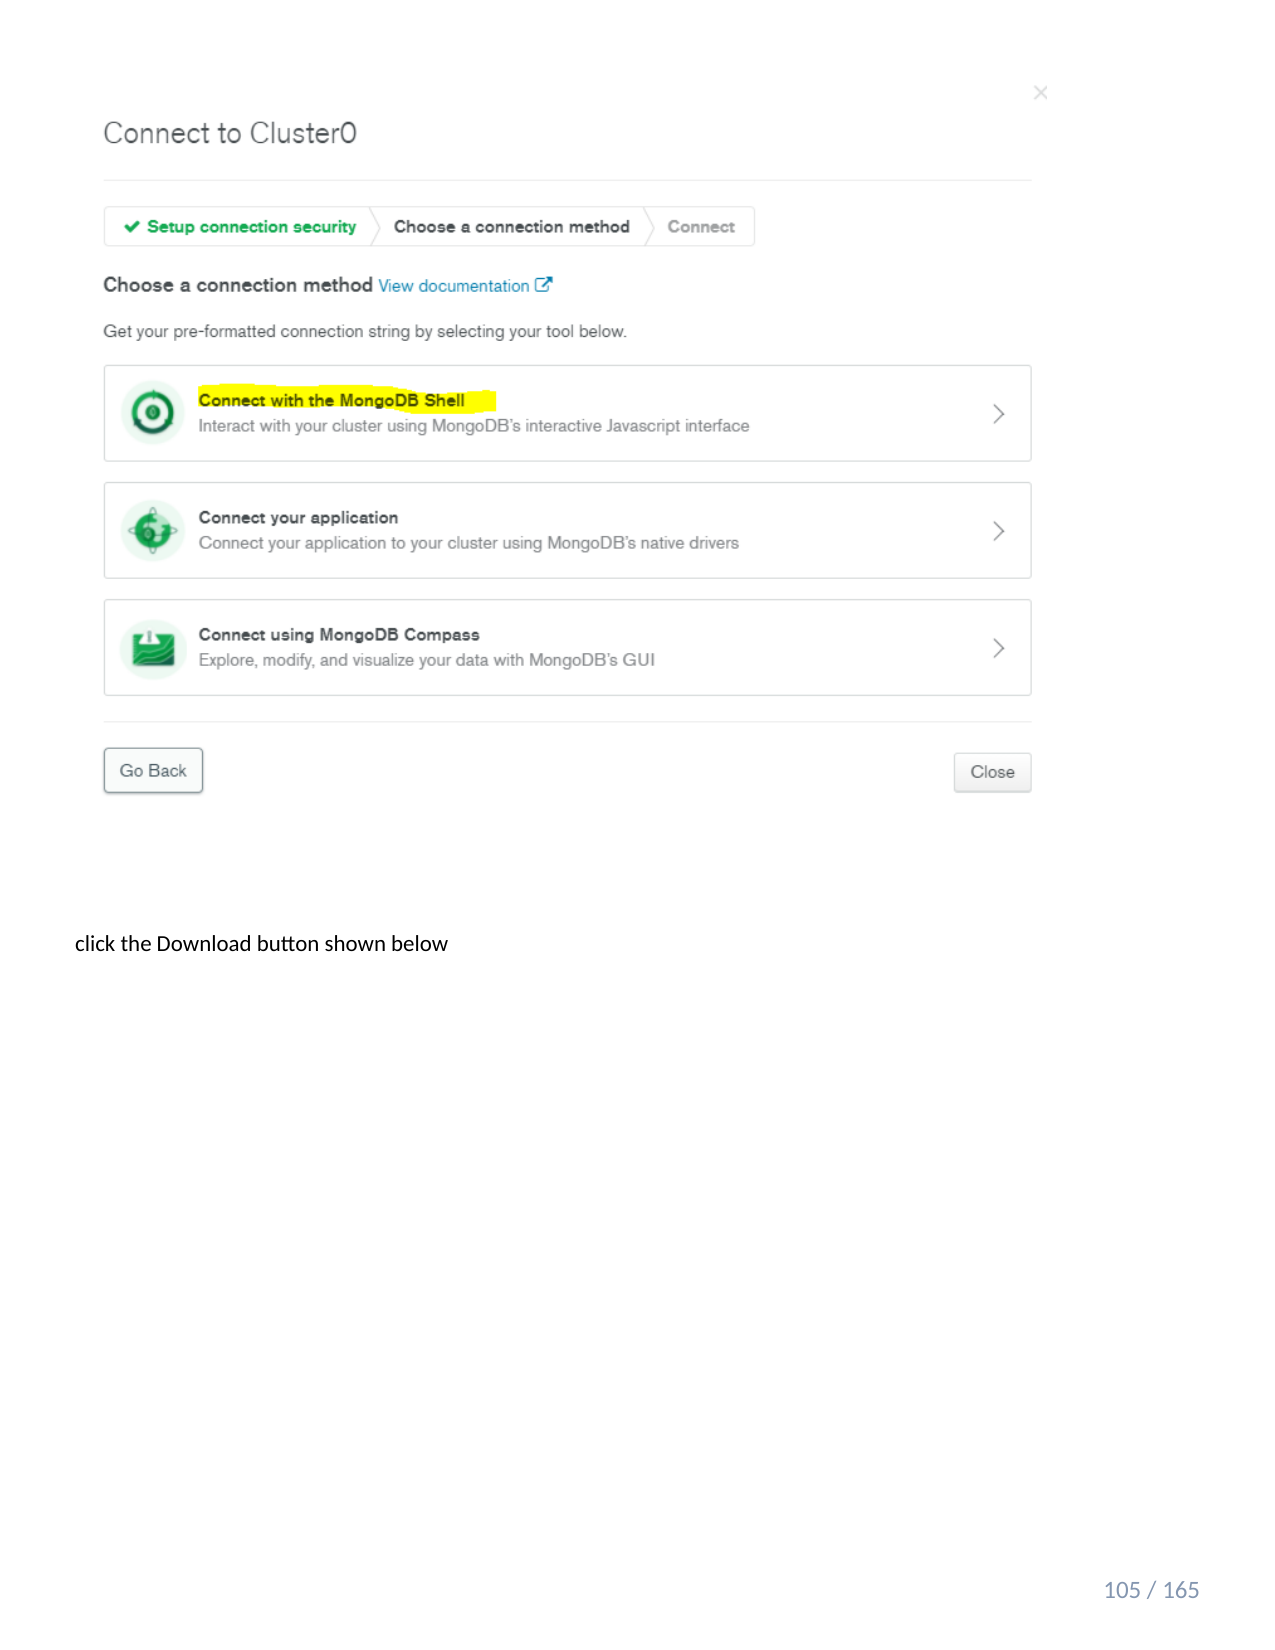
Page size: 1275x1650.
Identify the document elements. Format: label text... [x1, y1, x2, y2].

picture [75, 75, 1047, 817]
text click the Download button shown below [75, 929, 1200, 957]
